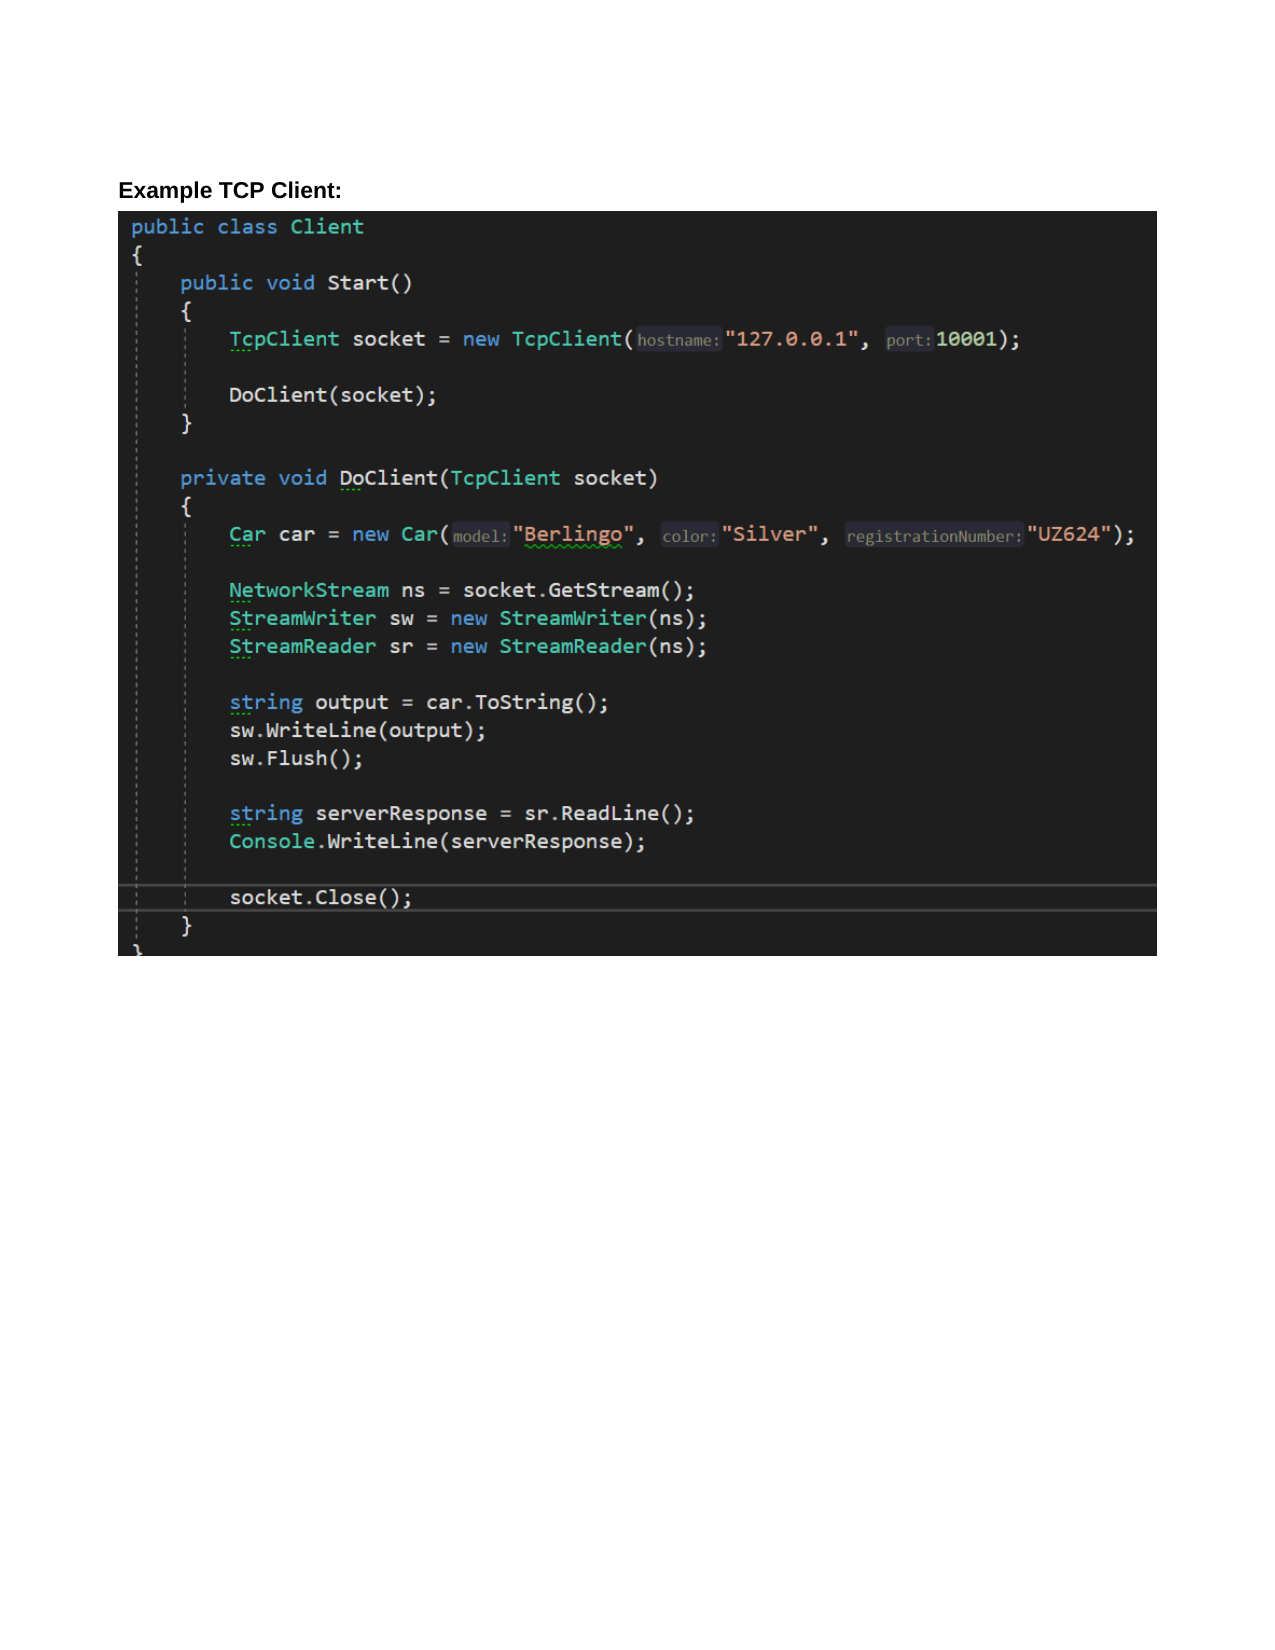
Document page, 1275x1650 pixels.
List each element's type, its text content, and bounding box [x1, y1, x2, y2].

picture [118, 211, 1157, 956]
subtitle Example TCP Client: [118, 177, 1157, 203]
